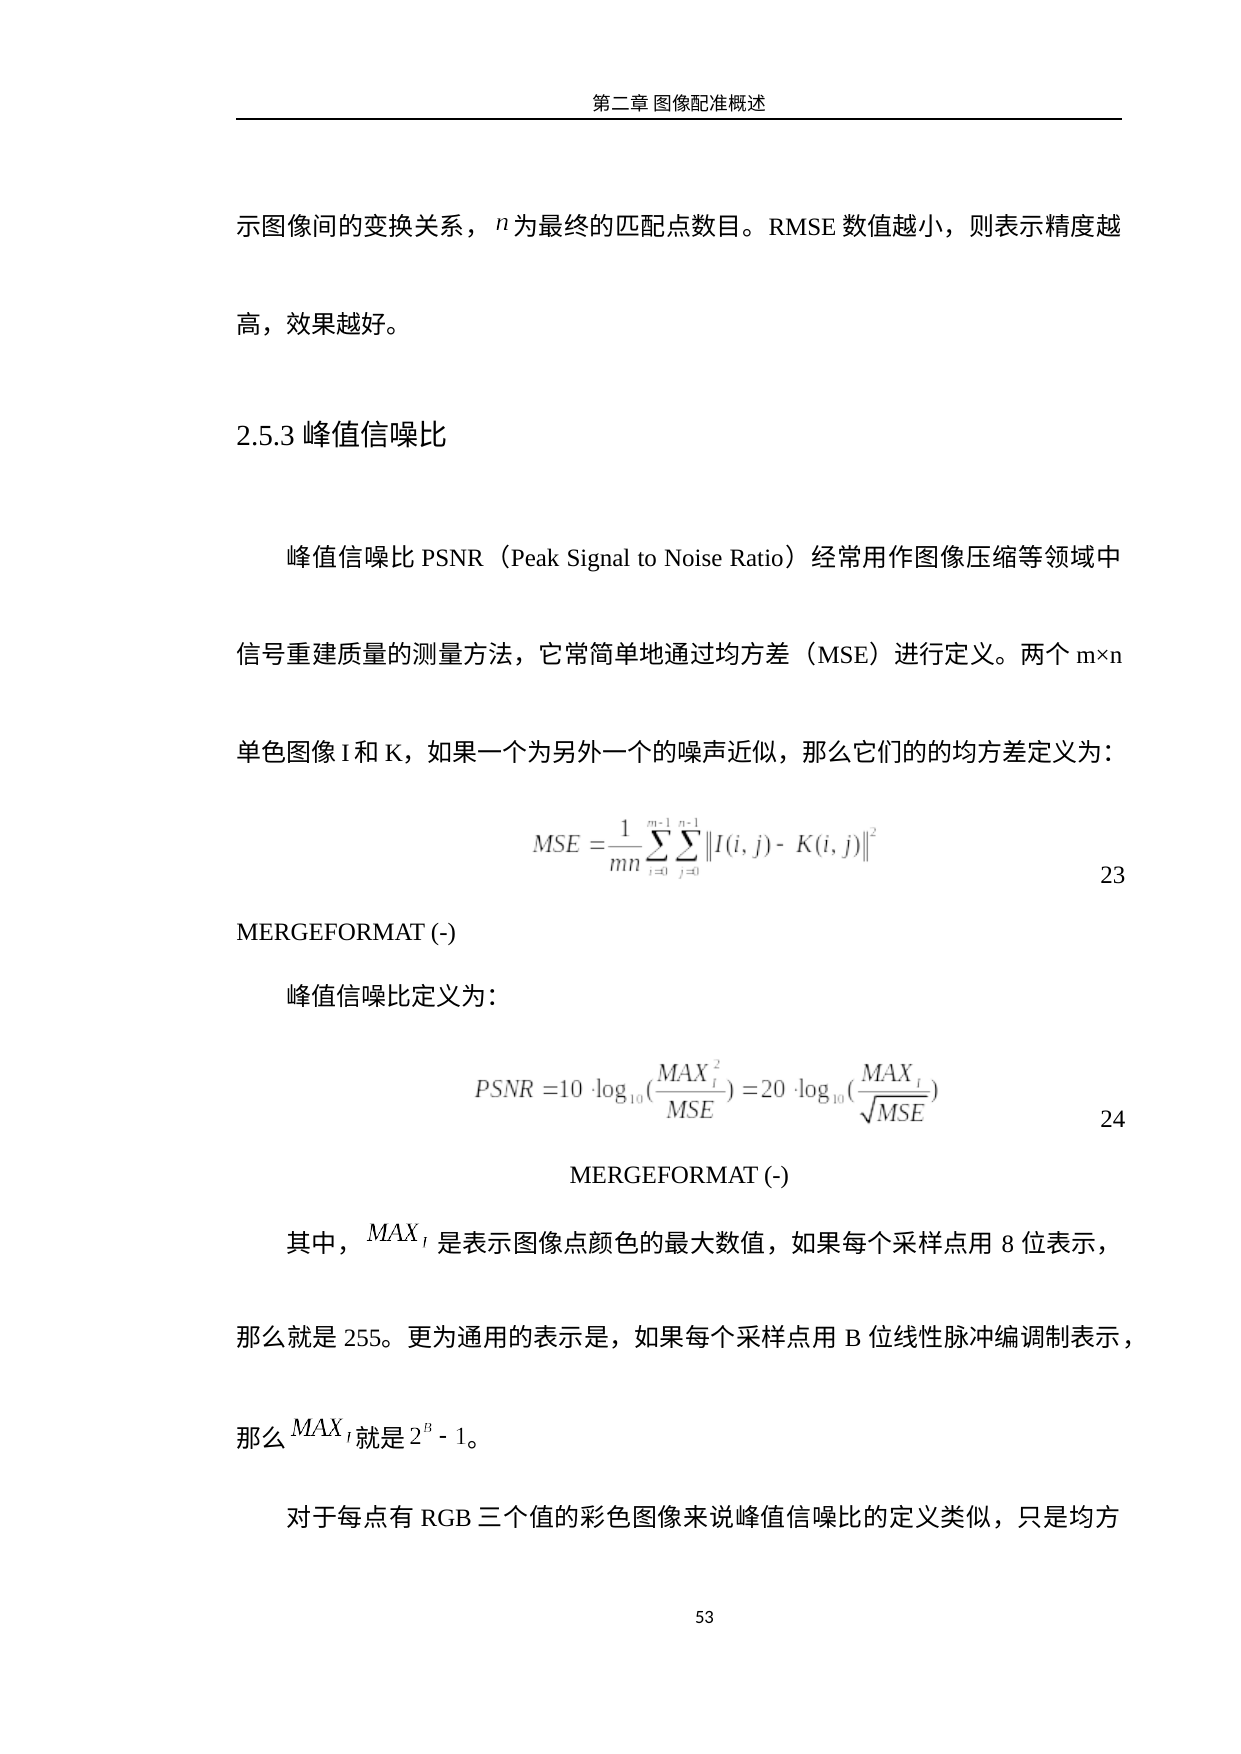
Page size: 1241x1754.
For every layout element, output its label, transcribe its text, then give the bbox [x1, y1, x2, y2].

text 式中，为参考图像上的点的坐标，为待配准图像点的坐标，表示图像间的变换关系，为最终的匹配点数目。RMSE数值越小，则表示精度越高，效果越好。 [236, 192, 1122, 355]
list 峰值信噪比定义为： [236, 962, 1122, 1027]
text 峰值信噪比PSNR（Peak Signal to Noise Ratio）经常用作图像压缩等领域中信号重建质量的测量方法，它常简单地通过均方差（MSE）进行定义。两个m×n单色图像I和K，如果一个为另外一个的噪声近似，那么它们的的均方差定义为： [236, 523, 1122, 783]
text 其中， 是表示图像点颜色的最大数值，如果每个采样点用 8 位表示，那么就是 255。更为通用的表示是，如果每个采样点用 B 位线性脉冲编调制表示，那么就是。 [236, 1205, 1122, 1465]
list 对于每点有RGB三个值的彩色图像来说峰值信噪比的定义类似，只是均方差是所有方差之和除以图像尺寸再除以 3。 [236, 1483, 1122, 1548]
subtitle 2.5.3 峰值信噪比 [236, 400, 1122, 465]
